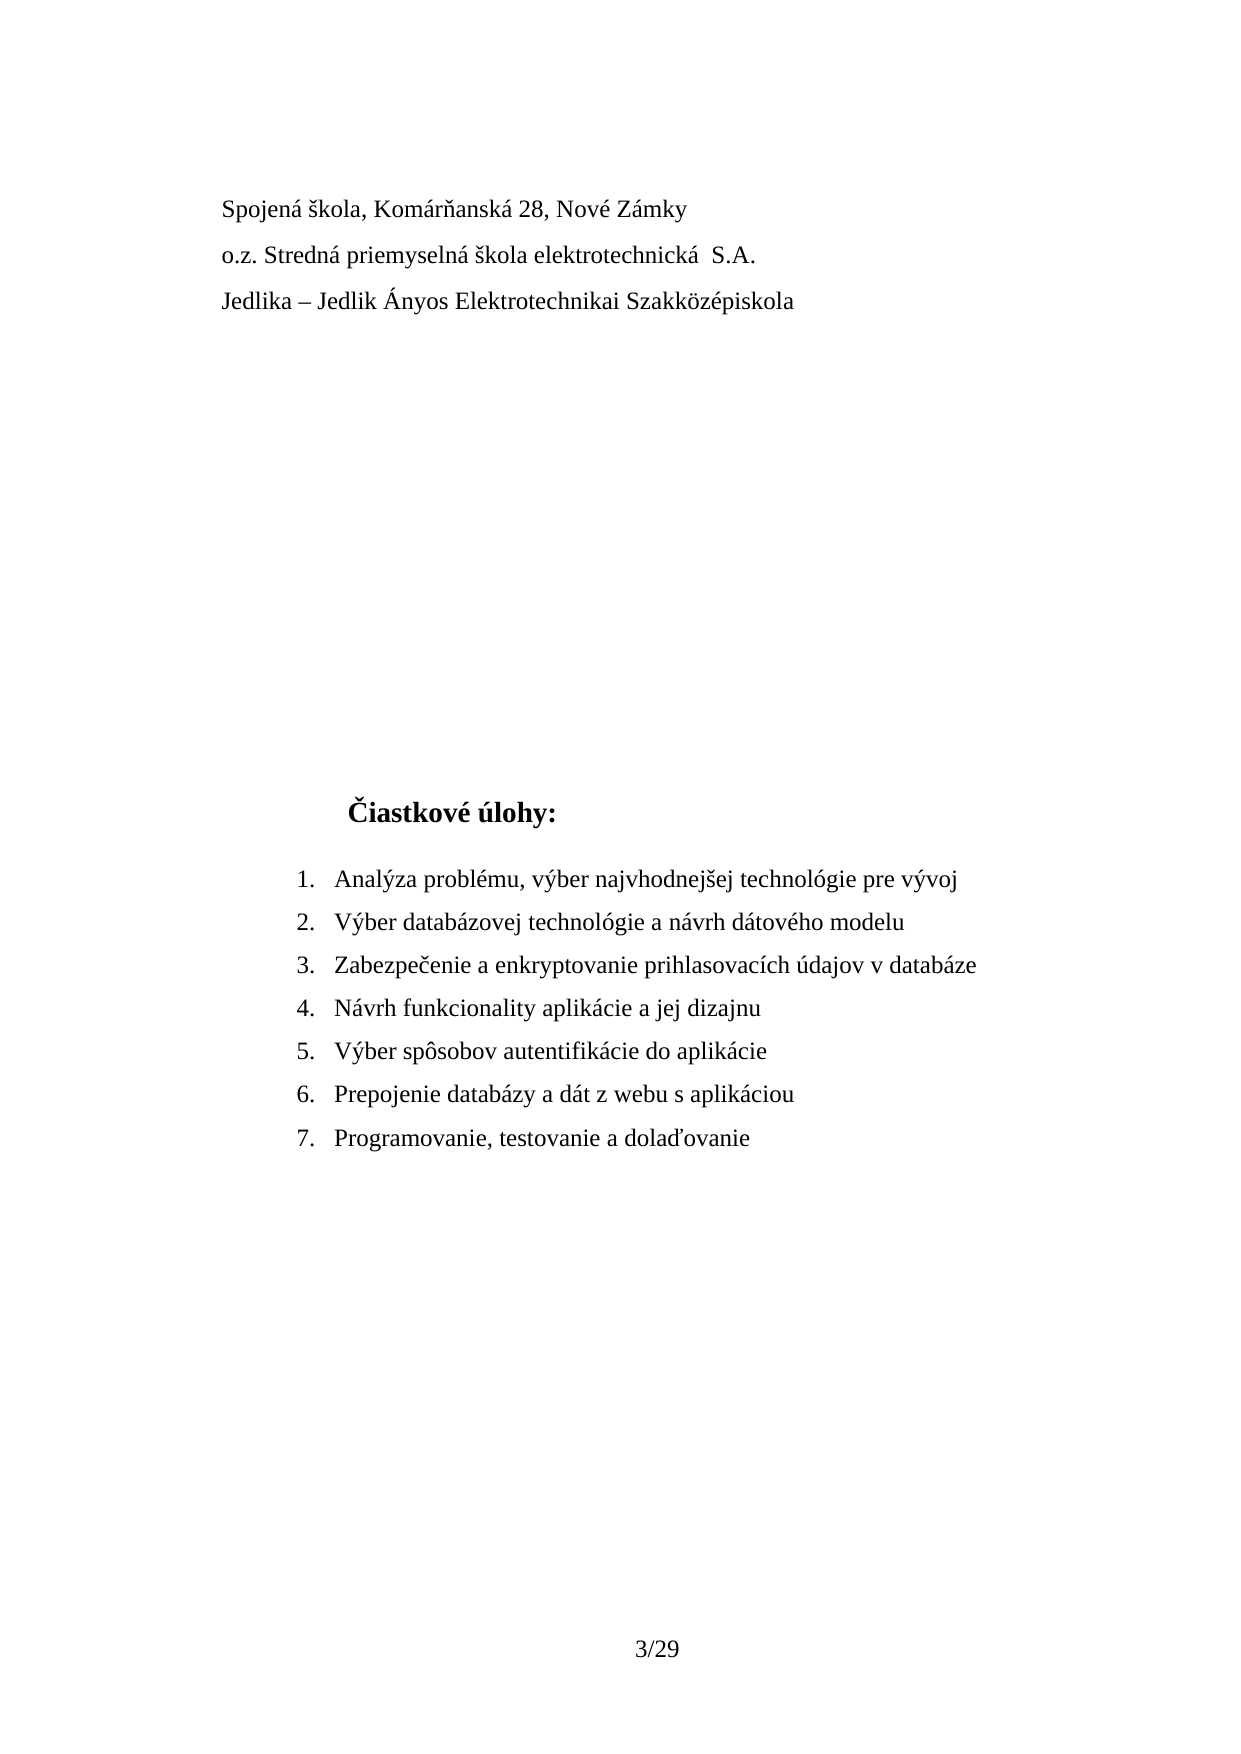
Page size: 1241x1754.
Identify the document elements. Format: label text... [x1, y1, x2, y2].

text Spojená škola, Komárňanská 28, Nové Zámky [221, 194, 1092, 223]
text o.z. Stredná priemyselná škola elektrotechnická S.A. [221, 240, 1092, 269]
list Programovanie, testovanie a dolaďovanie [296, 1123, 1092, 1151]
list Zabezpečenie a enkryptovanie prihlasovacích údajov v databáze [296, 950, 1092, 979]
list Návrh funkcionality aplikácie a jej dizajnu [296, 993, 1092, 1022]
list Prepojenie databázy a dát z webu s aplikáciou [296, 1079, 1092, 1108]
list Výber databázovej technológie a návrh dátového modelu [296, 907, 1092, 936]
text Čiastkové úlohy: [347, 795, 1092, 829]
list Výber spôsobov autentifikácie do aplikácie [296, 1036, 1092, 1065]
text Jedlika – Jedlik Ányos Elektrotechnikai Szakközépiskola [221, 286, 1092, 315]
list Analýza problému, výber najvhodnejšej technológie pre vývoj [296, 864, 1092, 893]
